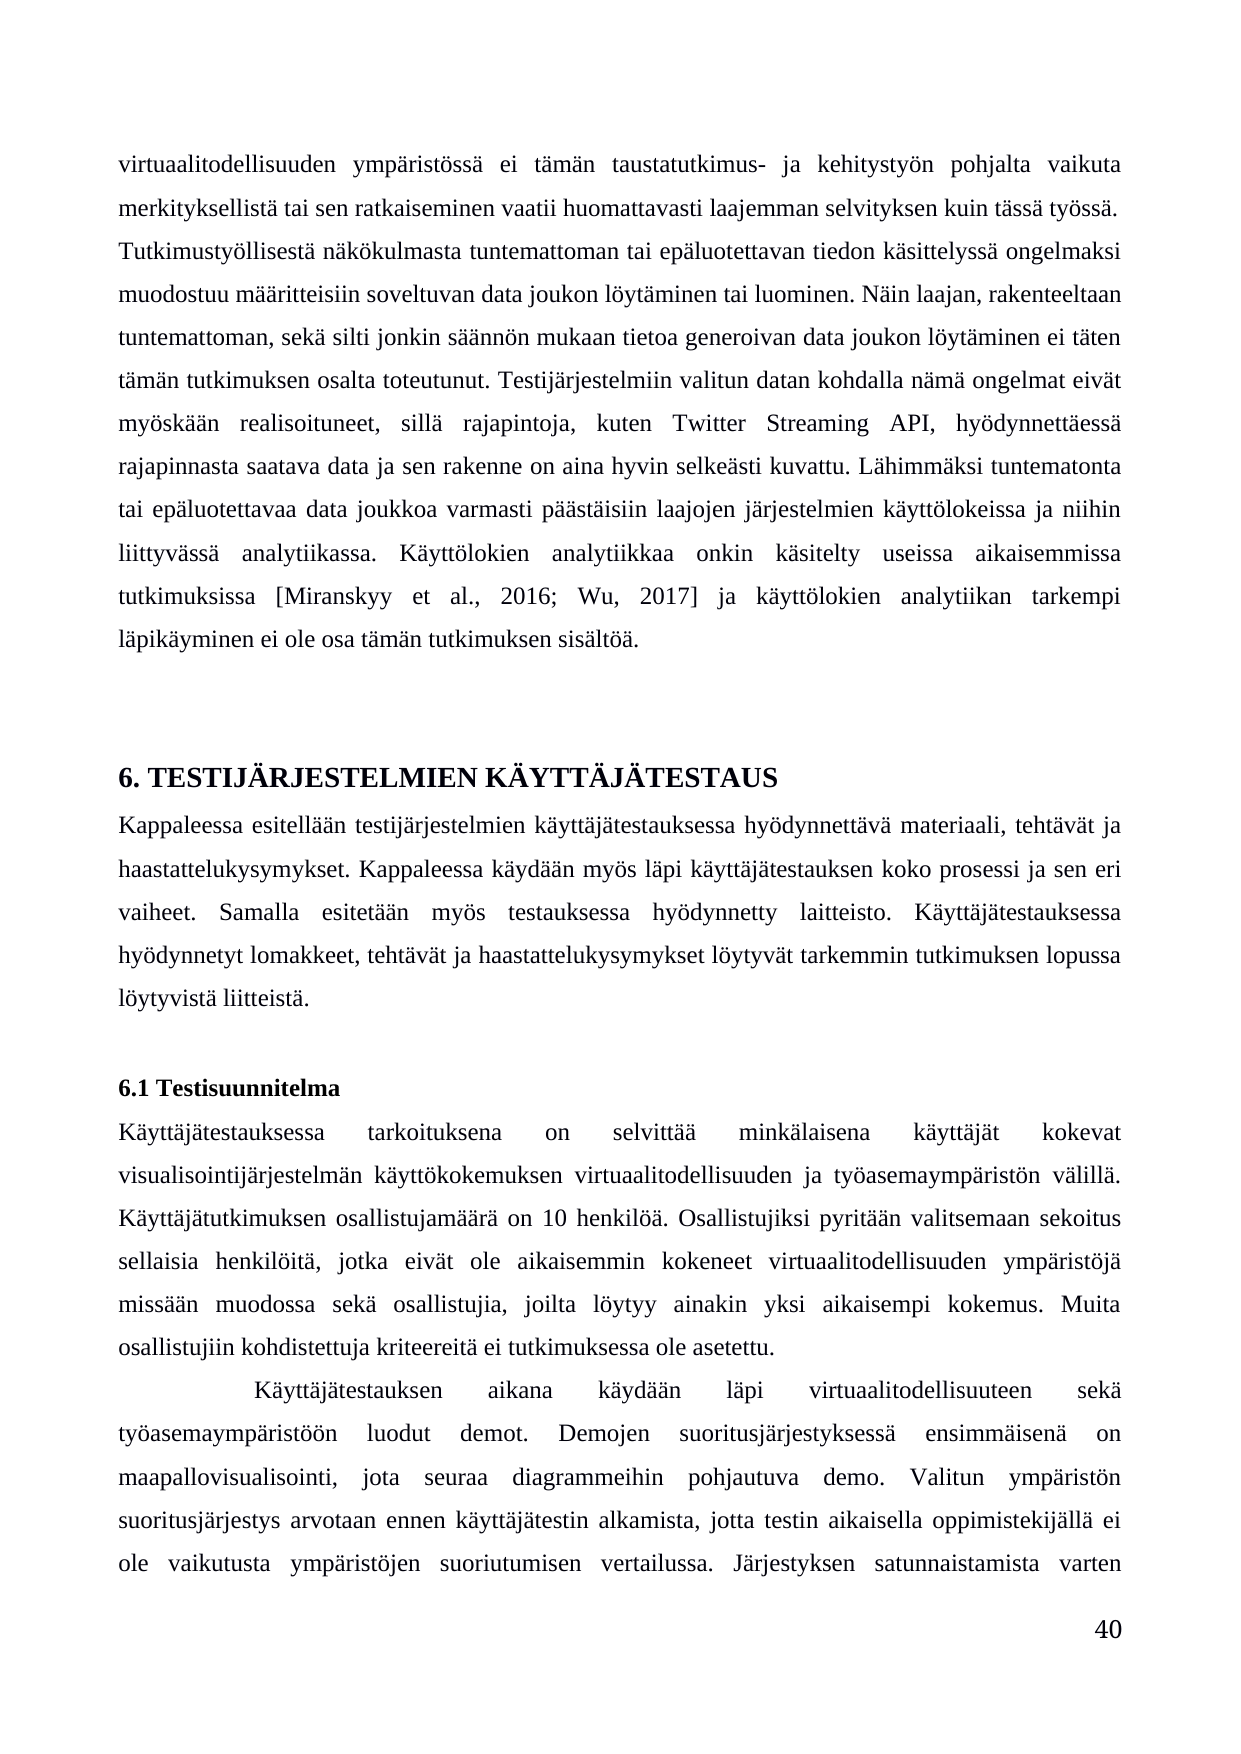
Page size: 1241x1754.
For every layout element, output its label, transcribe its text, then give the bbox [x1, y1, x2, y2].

text 6. TESTIJÄRJESTELMIEN KÄYTTÄJÄTESTAUS [118, 760, 1122, 794]
text Käyttäjätestauksessa tarkoituksena on selvittää minkälaisena käyttäjät kokevat visualisointijärjestelmän käyttökokemuksen virtuaalitodellisuuden ja työasemaympäristön välillä. Käyttäjätutkimuksen osallistujamäärä on 10 henkilöä. Osallistujiksi pyritään valitsemaan sekoitus sellaisia henkilöitä, jotka eivät ole aikaisemmin kokeneet virtuaalitodellisuuden ympäristöjä missään muodossa sekä osallistujia, joilta löytyy ainakin yksi aikaisempi kokemus. Muita osallistujiin kohdistettuja kriteereitä ei tutkimuksessa ole asetettu. [118, 1117, 1122, 1361]
text Kappaleessa esitellään testijärjestelmien käyttäjätestauksessa hyödynnettävä materiaali, tehtävät ja haastattelukysymykset. Kappaleessa käydään myös läpi käyttäjätestauksen koko prosessi ja sen eri vaiheet. Samalla esitetään myös testauksessa hyödynnetty laitteisto. Käyttäjätestauksessa hyödynnetyt lomakkeet, tehtävät ja haastattelukysymykset löytyvät tarkemmin tutkimuksen lopussa löytyvistä liitteistä. [118, 811, 1122, 1012]
text Tutkimustyöllisestä näkökulmasta tuntemattoman tai epäluotettavan tiedon käsittelyssä ongelmaksi muodostuu määritteisiin soveltuvan data joukon löytäminen tai luominen. Näin laajan, rakenteeltaan tuntemattoman, sekä silti jonkin säännön mukaan tietoa generoivan data joukon löytäminen ei täten tämän tutkimuksen osalta toteutunut. Testijärjestelmiin valitun datan kohdalla nämä ongelmat eivät myöskään realisoituneet, sillä rajapintoja, kuten Twitter Streaming API, hyödynnettäessä rajapinnasta saatava data ja sen rakenne on aina hyvin selkeästi kuvattu. Lähimmäksi tuntematonta tai epäluotettavaa data joukkoa varmasti päästäisiin laajojen järjestelmien käyttölokeissa ja niihin liittyvässä analytiikassa. Käyttölokien analytiikkaa onkin käsitelty useissa aikaisemmissa tutkimuksissa [Miranskyy et al., 2016; Wu, 2017] ja käyttölokien analytiikan tarkempi läpikäyminen ei ole osa tämän tutkimuksen sisältöä. [118, 236, 1122, 653]
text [118, 1375, 1122, 1577]
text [118, 149, 1122, 221]
text 6.1 Testisuunnitelma [118, 1073, 1122, 1102]
